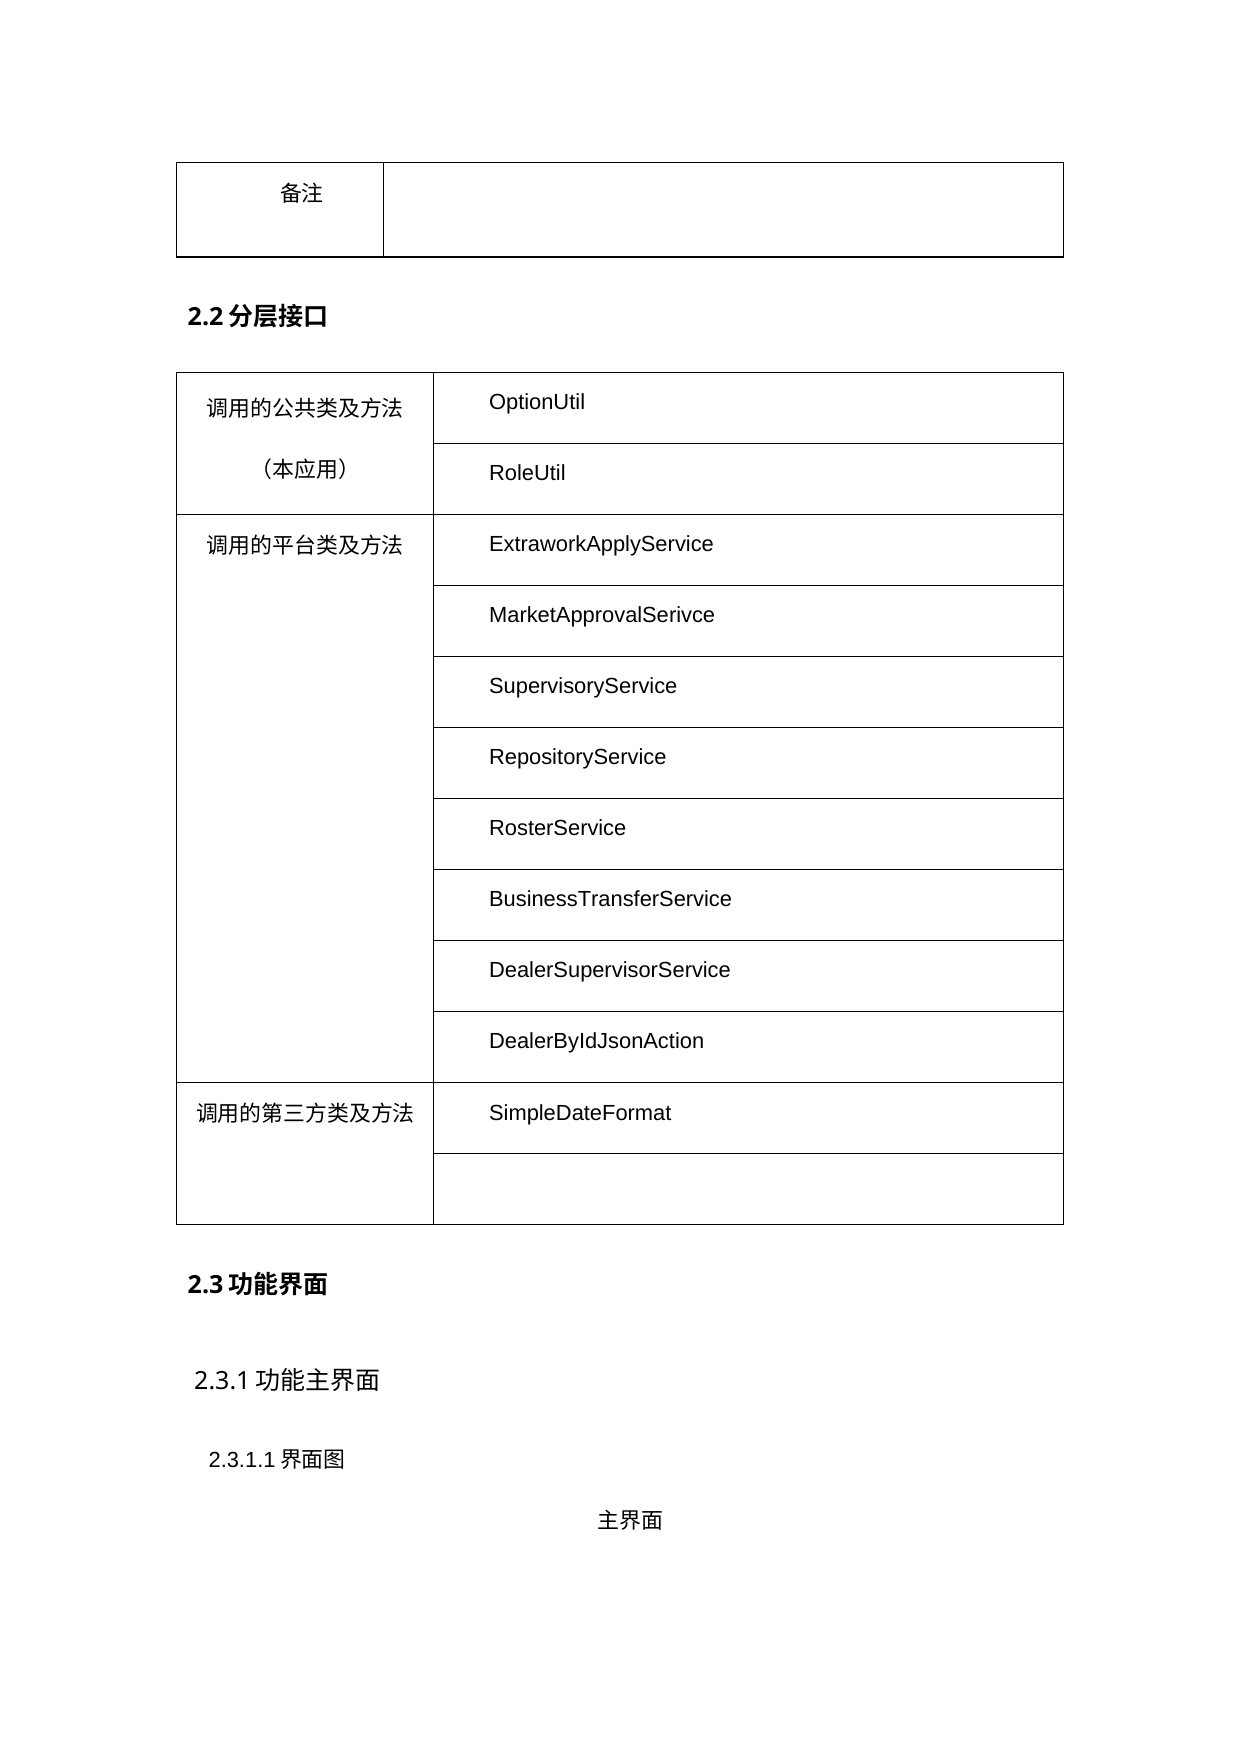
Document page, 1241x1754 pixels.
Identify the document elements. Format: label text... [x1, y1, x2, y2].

subtitle 2.3功能界面 [187, 1250, 1053, 1315]
text 2.3.1.1界面图 [187, 1442, 1053, 1474]
table_cell MarketApprovalSerivce [434, 586, 1063, 656]
table_cell 调用的平台类及方法 [177, 515, 433, 1082]
text 主界面 [187, 1502, 1053, 1535]
table_cell DealerByIdJsonAction [434, 1012, 1063, 1082]
table_cell SimpleDateFormat [434, 1083, 1063, 1153]
table_cell RepositoryService [434, 728, 1063, 798]
table_cell RoleUtil [434, 444, 1063, 514]
table_cell [434, 1154, 1063, 1224]
subtitle 2.2分层接口 [187, 282, 1053, 347]
table_cell DealerSupervisorService [434, 941, 1063, 1011]
table_cell RosterService [434, 799, 1063, 869]
table_header OptionUtil [434, 373, 1063, 443]
table_cell 备注 [177, 163, 383, 256]
table_cell 调用的第三方类及方法 [177, 1083, 433, 1224]
text 2.3.1功能主界面 [187, 1346, 1053, 1411]
table_header 调用的公共类及方法 （本应用） [177, 373, 433, 514]
table_cell SupervisoryService [434, 657, 1063, 727]
table_cell ExtraworkApplyService [434, 515, 1063, 585]
table_cell BusinessTransferService [434, 870, 1063, 940]
table_cell [384, 163, 1063, 256]
